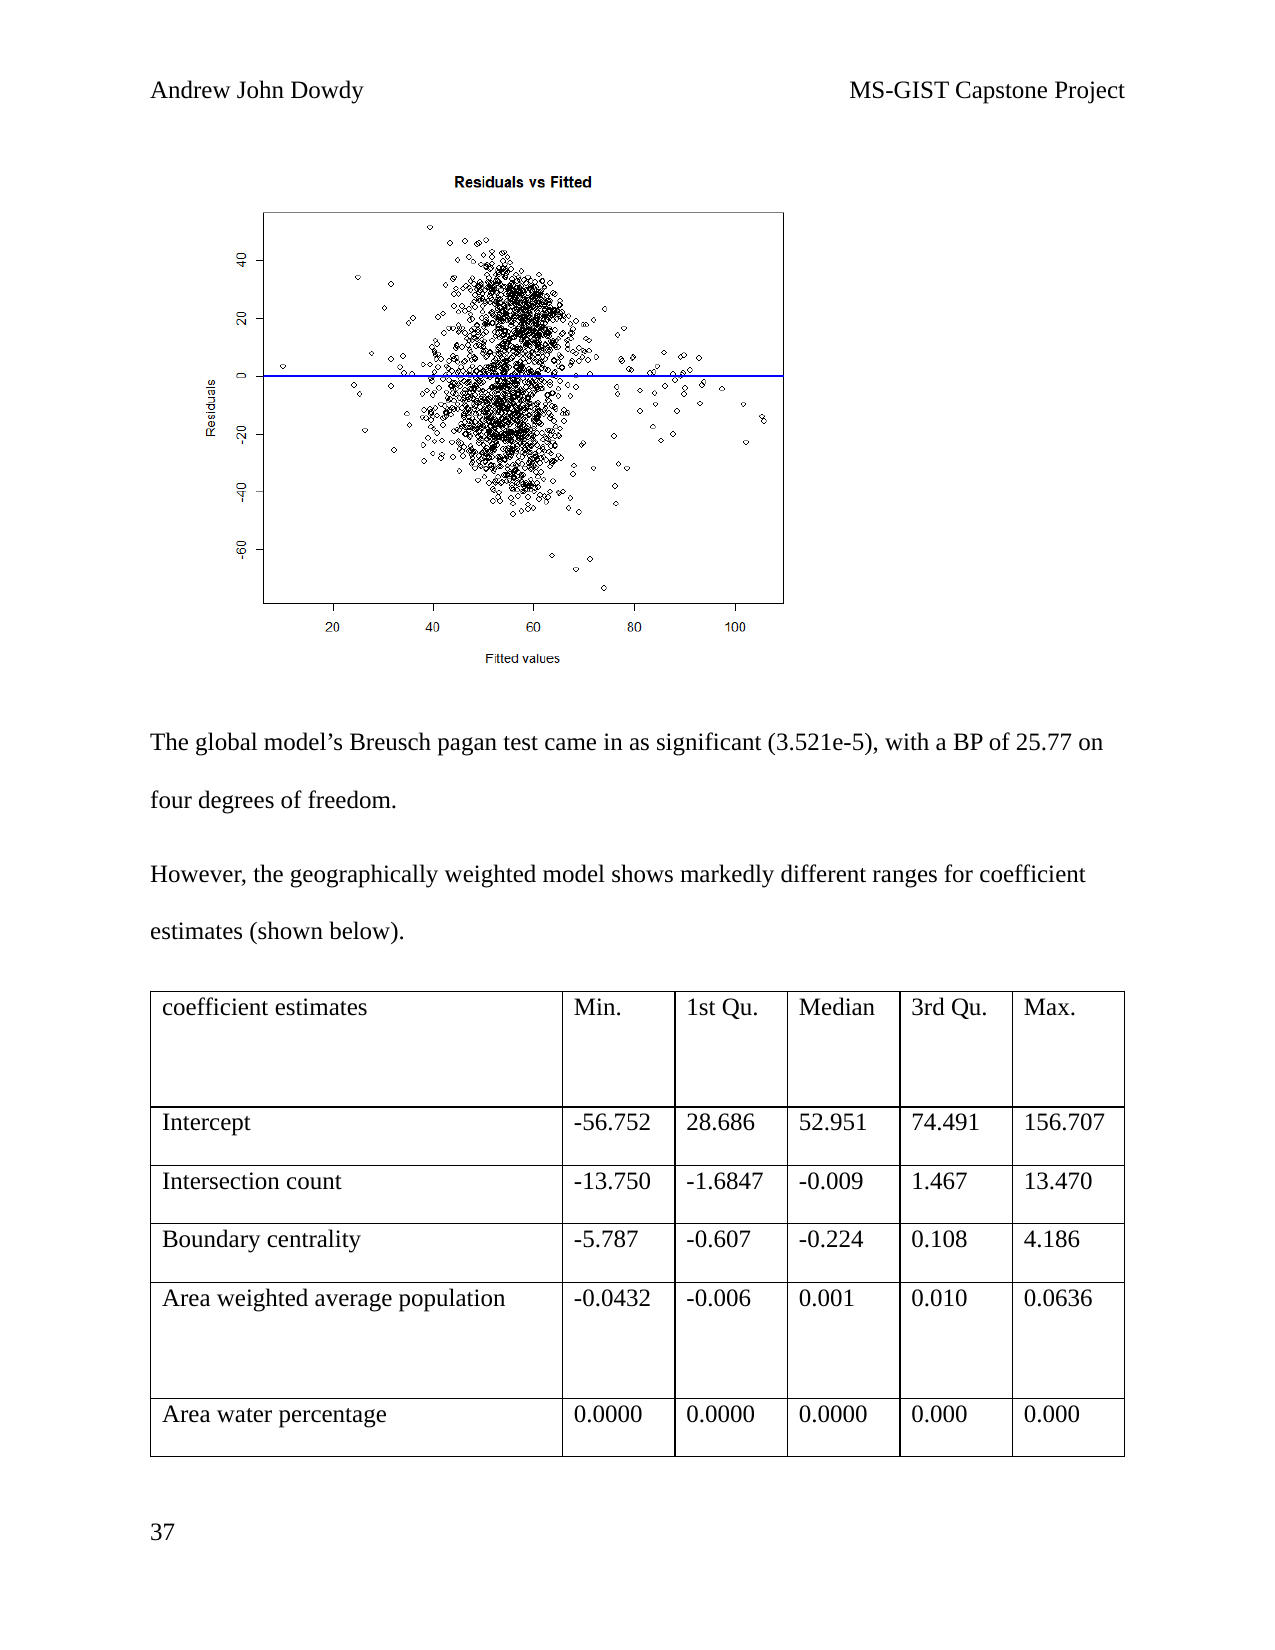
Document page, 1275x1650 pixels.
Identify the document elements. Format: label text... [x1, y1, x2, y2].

table_cell 28.686 [676, 1108, 787, 1165]
table_cell -13.750 [563, 1166, 674, 1223]
table_cell 52.951 [788, 1108, 899, 1165]
table_cell Boundary centrality [151, 1224, 562, 1282]
table_cell 0.0000 [563, 1399, 674, 1456]
table_cell 0.010 [901, 1283, 1012, 1398]
table_cell Intersection count [151, 1166, 562, 1223]
table_cell -5.787 [563, 1224, 674, 1282]
table_cell Intercept [151, 1108, 562, 1165]
table_cell 0.0636 [1013, 1283, 1124, 1398]
table_cell -0.006 [676, 1283, 787, 1398]
text However, the geographically weighted model shows markedly different ranges for coefficient estimates (shown below). [150, 859, 1125, 945]
table_cell 0.0000 [788, 1399, 899, 1456]
table_cell -0.607 [676, 1224, 787, 1282]
table_cell -56.752 [563, 1108, 674, 1165]
table_cell 156.707 [1013, 1108, 1124, 1165]
table_cell 1.467 [901, 1166, 1012, 1223]
table_cell Area weighted average population [151, 1283, 562, 1398]
table_cell 0.0000 [676, 1399, 787, 1456]
table_cell 0.000 [1013, 1399, 1124, 1456]
text The global model’s Breusch pagan test came in as significant (3.521e-5), with a BP of 25.77 on four degrees of freedom. [150, 727, 1125, 813]
table_cell 74.491 [901, 1108, 1012, 1165]
table_cell -0.009 [788, 1166, 899, 1223]
picture [200, 150, 816, 682]
table_header Max. [1013, 992, 1124, 1106]
table_header 1st Qu. [676, 992, 787, 1106]
table_header 3rd Qu. [901, 992, 1012, 1106]
table_cell 0.108 [901, 1224, 1012, 1282]
table_header Median [788, 992, 899, 1106]
table_cell -0.224 [788, 1224, 899, 1282]
table_cell 0.000 [901, 1399, 1012, 1456]
table_cell 4.186 [1013, 1224, 1124, 1282]
table_cell -0.0432 [563, 1283, 674, 1398]
table_cell Area water percentage [151, 1399, 562, 1456]
table_cell 0.001 [788, 1283, 899, 1398]
table_cell 13.470 [1013, 1166, 1124, 1223]
table_header Min. [563, 992, 674, 1106]
table_cell -1.6847 [676, 1166, 787, 1223]
table_header coefficient estimates [151, 992, 562, 1106]
